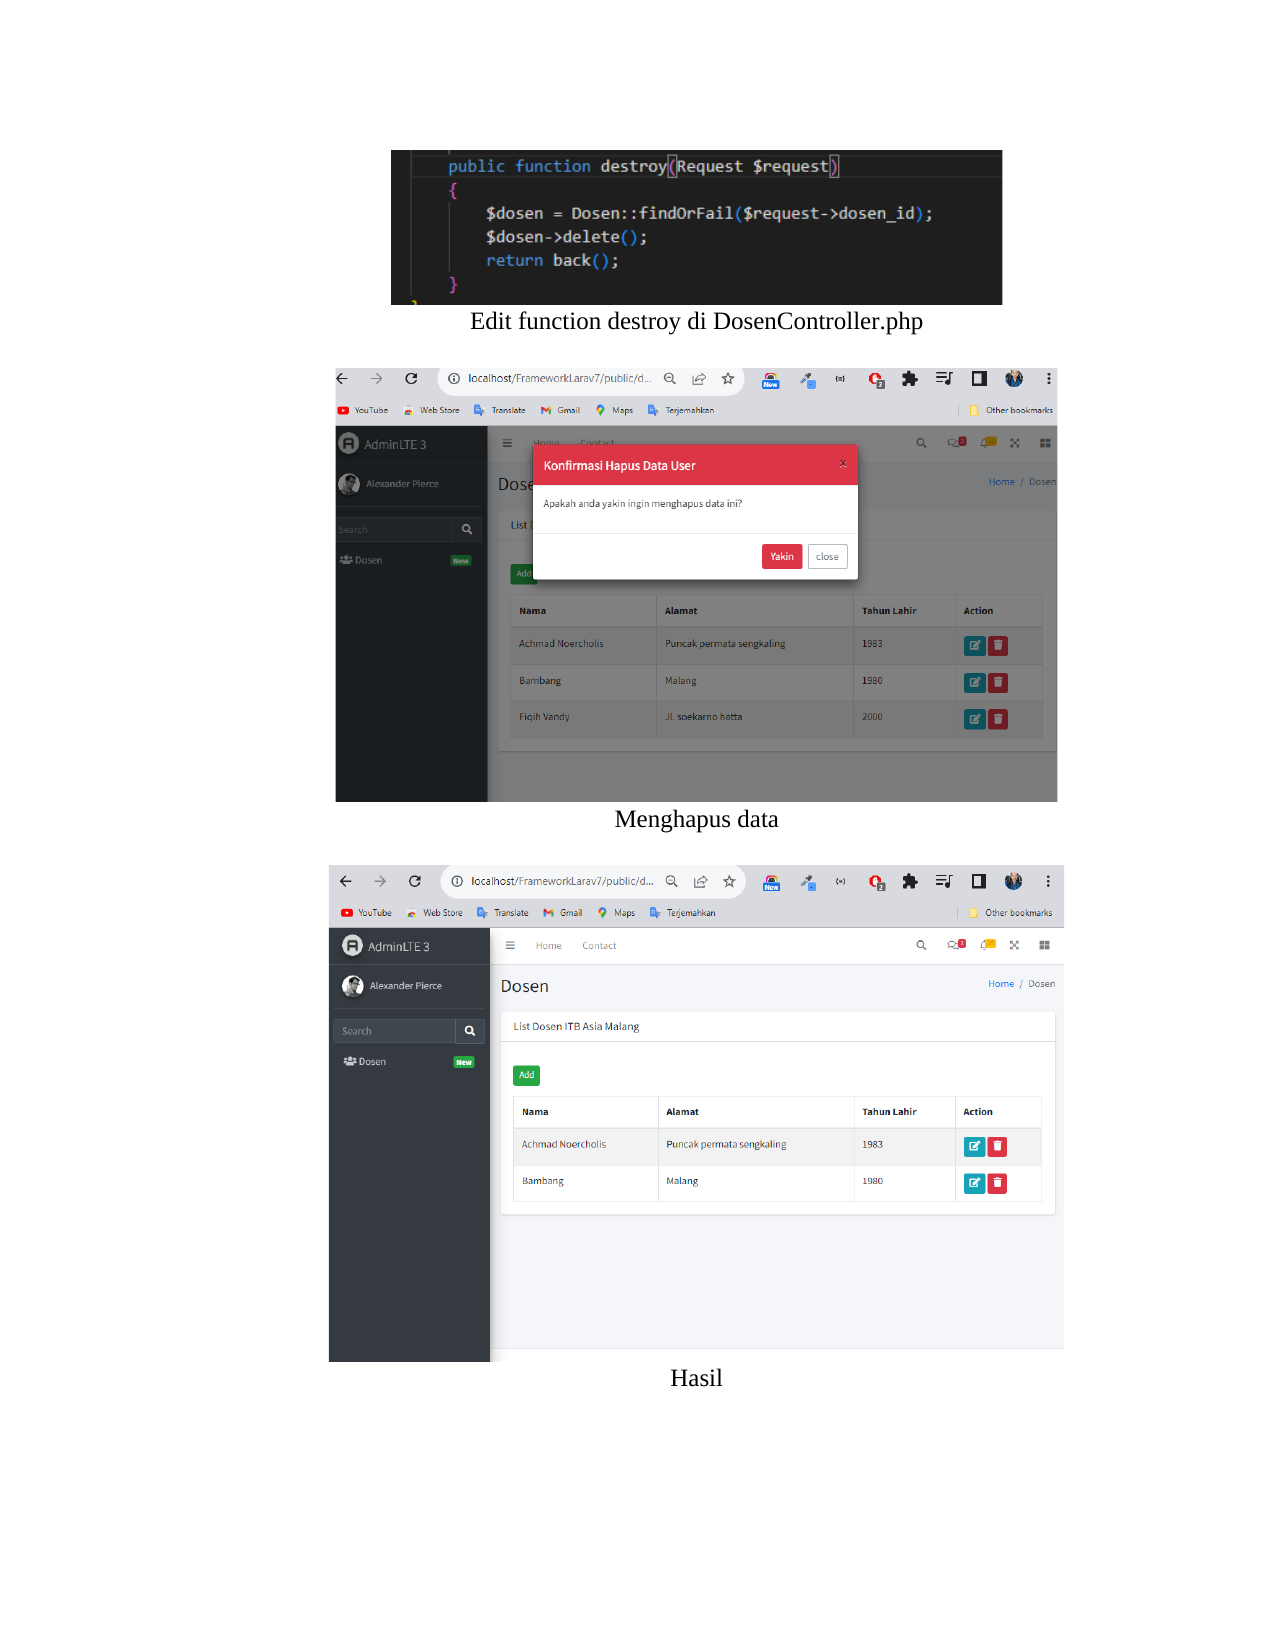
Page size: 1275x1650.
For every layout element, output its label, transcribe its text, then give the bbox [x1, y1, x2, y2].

picture [328, 865, 1065, 1362]
list Edit function destroy di DosenController.php [268, 306, 1125, 335]
list Hasil [268, 1363, 1125, 1392]
list Menghapus data [268, 804, 1125, 832]
picture [335, 368, 1058, 802]
picture [391, 150, 1003, 305]
